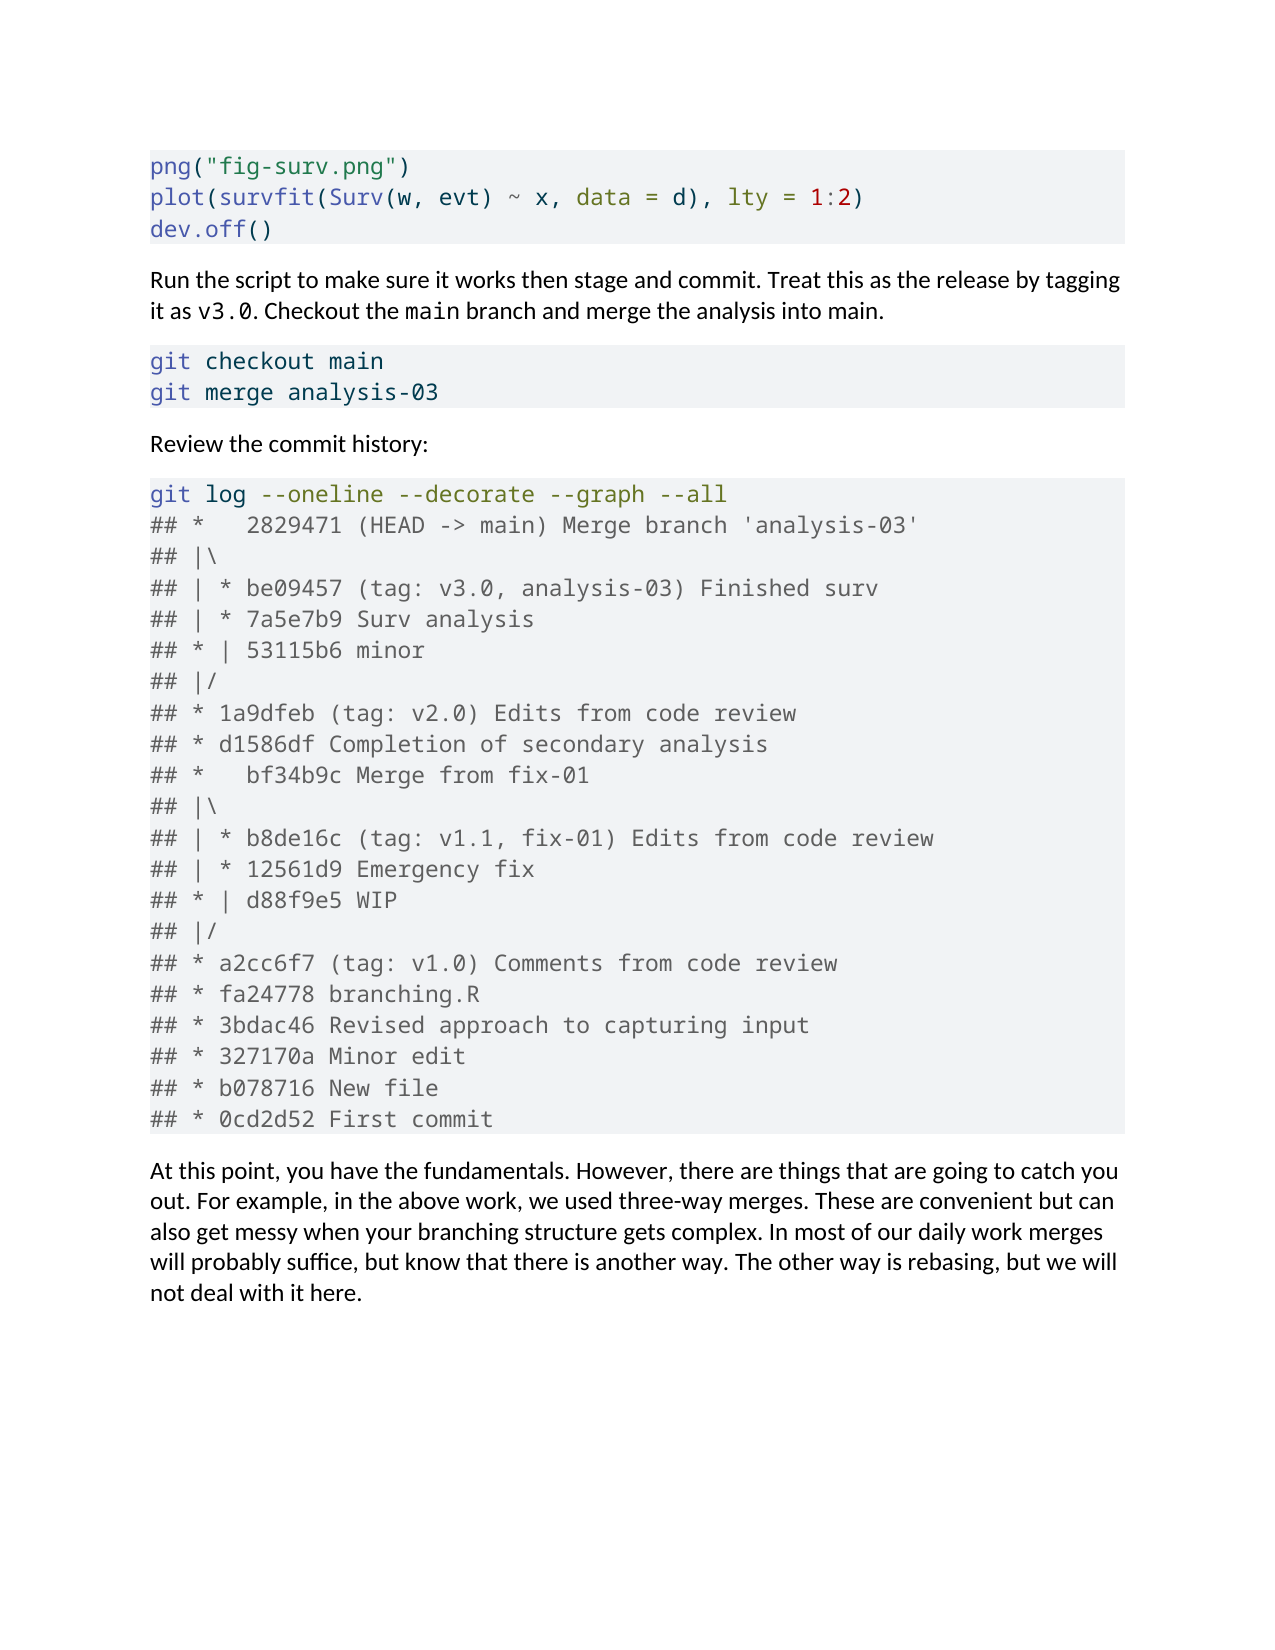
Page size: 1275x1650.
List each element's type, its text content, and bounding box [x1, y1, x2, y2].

text png("fig-surv.png") plot(survfit(Surv(w, evt) ~ x, data = d), lty = 1:2) dev.off() [150, 150, 1125, 244]
text git log --oneline --decorate --graph --all ## * 2829471 (HEAD -> main) Merge branch 'analysis-03' ## |\ ## | * be09457 (tag: v3.0, analysis-03) Finished surv ## | * 7a5e7b9 Surv analysis ## * | 53115b6 minor ## |/ ## * 1a9dfeb (tag: v2.0) Edits from code review ## * d1586df Completion of secondary analysis ## * bf34b9c Merge from fix-01 ## |\ ## | * b8de16c (tag: v1.1, fix-01) Edits from code review ## | * 12561d9 Emergency fix ## * | d88f9e5 WIP ## |/ ## * a2cc6f7 (tag: v1.0) Comments from code review ## * fa24778 branching.R ## * 3bdac46 Revised approach to capturing input ## * 327170a Minor edit ## * b078716 New file ## * 0cd2d52 First commit [219, 478, 1125, 1134]
text git checkout main git merge analysis-03 [384, 345, 1125, 408]
text Run the script to make sure it works then stage and commit. Treat this as the release by tagging it as v3.0. Checkout the main branch and merge the analysis into main. [150, 264, 1125, 326]
text Review the commit history: [150, 428, 1125, 459]
text At this point, you have the fundamentals. However, there are things that are going to catch you out. For example, in the above work, we used three-way merges. These are convenient but can also get messy when your branching structure gets complex. In most of our daily work merges will probably suffice, but know that there is another way. The other way is rebasing, but we will not deal with it here. [150, 1155, 1125, 1307]
